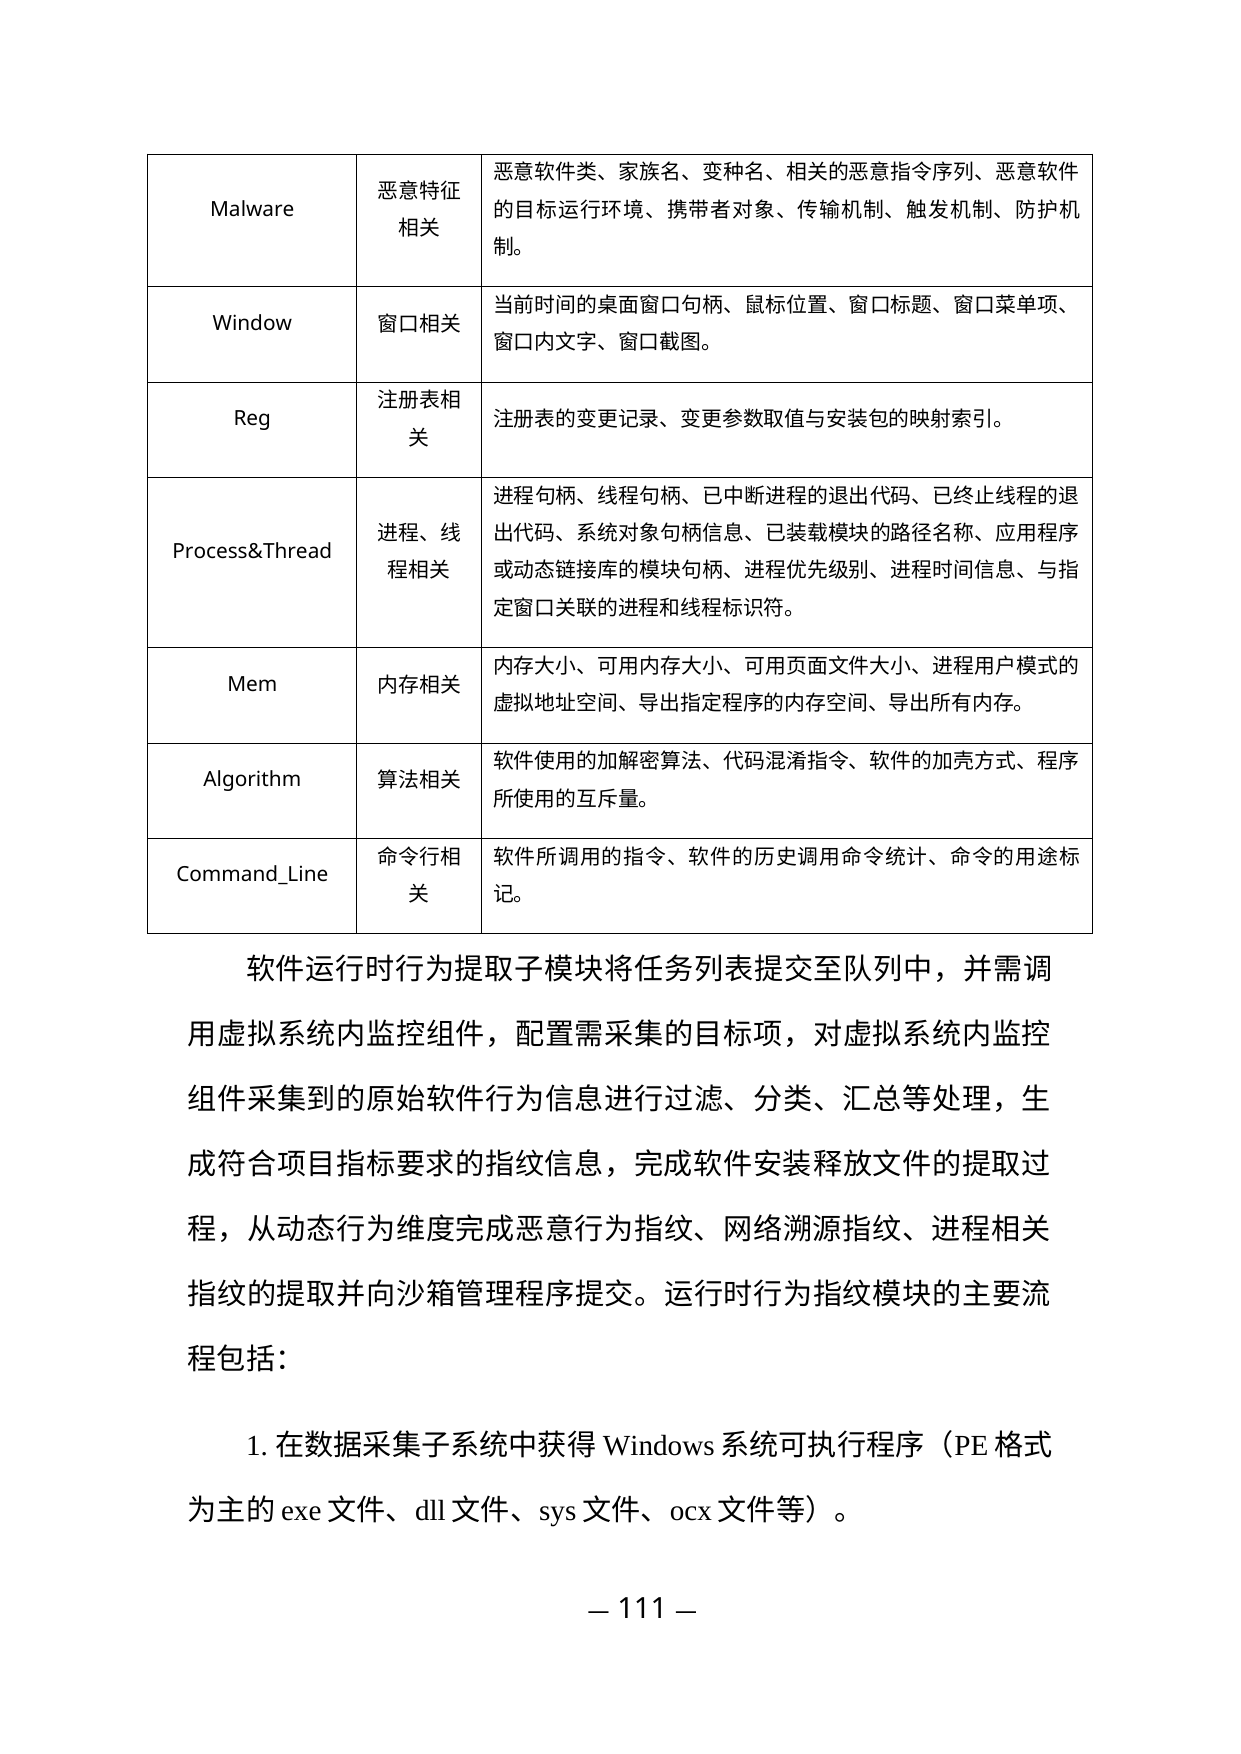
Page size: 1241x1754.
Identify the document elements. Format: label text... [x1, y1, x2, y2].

table_cell Window [148, 287, 356, 382]
table_cell 内存相关 [357, 648, 481, 742]
table_cell Command_Line [148, 839, 356, 933]
table_cell 进程、线程相关 [357, 478, 481, 647]
text 软件运行时行为提取子模块将任务列表提交至队列中，并需调用虚拟系统内监控组件，配置需采集的目标项，对虚拟系统内监控组件采集到的原始软件行为信息进行过滤、分类、汇总等处理，生成符合项目指标要求的指纹信息，完成软件安装释放文件的提取过程，从动态行为维度完成恶意行为指纹、网络溯源指纹、进程相关指纹的提取并向沙箱管理程序提交。运行时行为指纹模块的主要流程包括： [187, 934, 1053, 1389]
table_cell 软件使用的加解密算法、代码混淆指令、软件的加壳方式、程序所使用的互斥量。 [482, 744, 1092, 838]
table_cell Mem [148, 648, 356, 742]
table_cell 进程句柄、线程句柄、已中断进程的退出代码、已终止线程的退出代码、系统对象句柄信息、已装载模块的路径名称、应用程序或动态链接库的模块句柄、进程优先级别、进程时间信息、与指定窗口关联的进程和线程标识符。 [482, 478, 1092, 647]
table_cell 恶意软件类、家族名、变种名、相关的恶意指令序列、恶意软件的目标运行环境、携带者对象、传输机制、触发机制、防护机制。 [482, 155, 1092, 286]
table_cell 算法相关 [357, 744, 481, 838]
table_cell 内存大小、可用内存大小、可用页面文件大小、进程用户模式的虚拟地址空间、导出指定程序的内存空间、导出所有内存。 [482, 648, 1092, 742]
table_cell 窗口相关 [357, 287, 481, 382]
table_cell 命令行相关 [357, 839, 481, 933]
table_cell 恶意特征相关 [357, 155, 481, 286]
table_cell Reg [148, 383, 356, 477]
text 1. 在数据采集子系统中获得Windows系统可执行程序（PE格式为主的exe文件、dll文件、sys文件、ocx文件等）。 [187, 1410, 1053, 1540]
table_cell 注册表相关 [357, 383, 481, 477]
table_cell 软件所调用的指令、软件的历史调用命令统计、命令的用途标记。 [482, 839, 1092, 933]
table_cell 当前时间的桌面窗口句柄、鼠标位置、窗口标题、窗口菜单项、窗口内文字、窗口截图。 [482, 287, 1092, 382]
table_cell 注册表的变更记录、变更参数取值与安装包的映射索引。 [482, 383, 1092, 477]
table_cell Process&Thread [148, 478, 356, 647]
table_cell Algorithm [148, 744, 356, 838]
table_cell Malware [148, 155, 356, 286]
